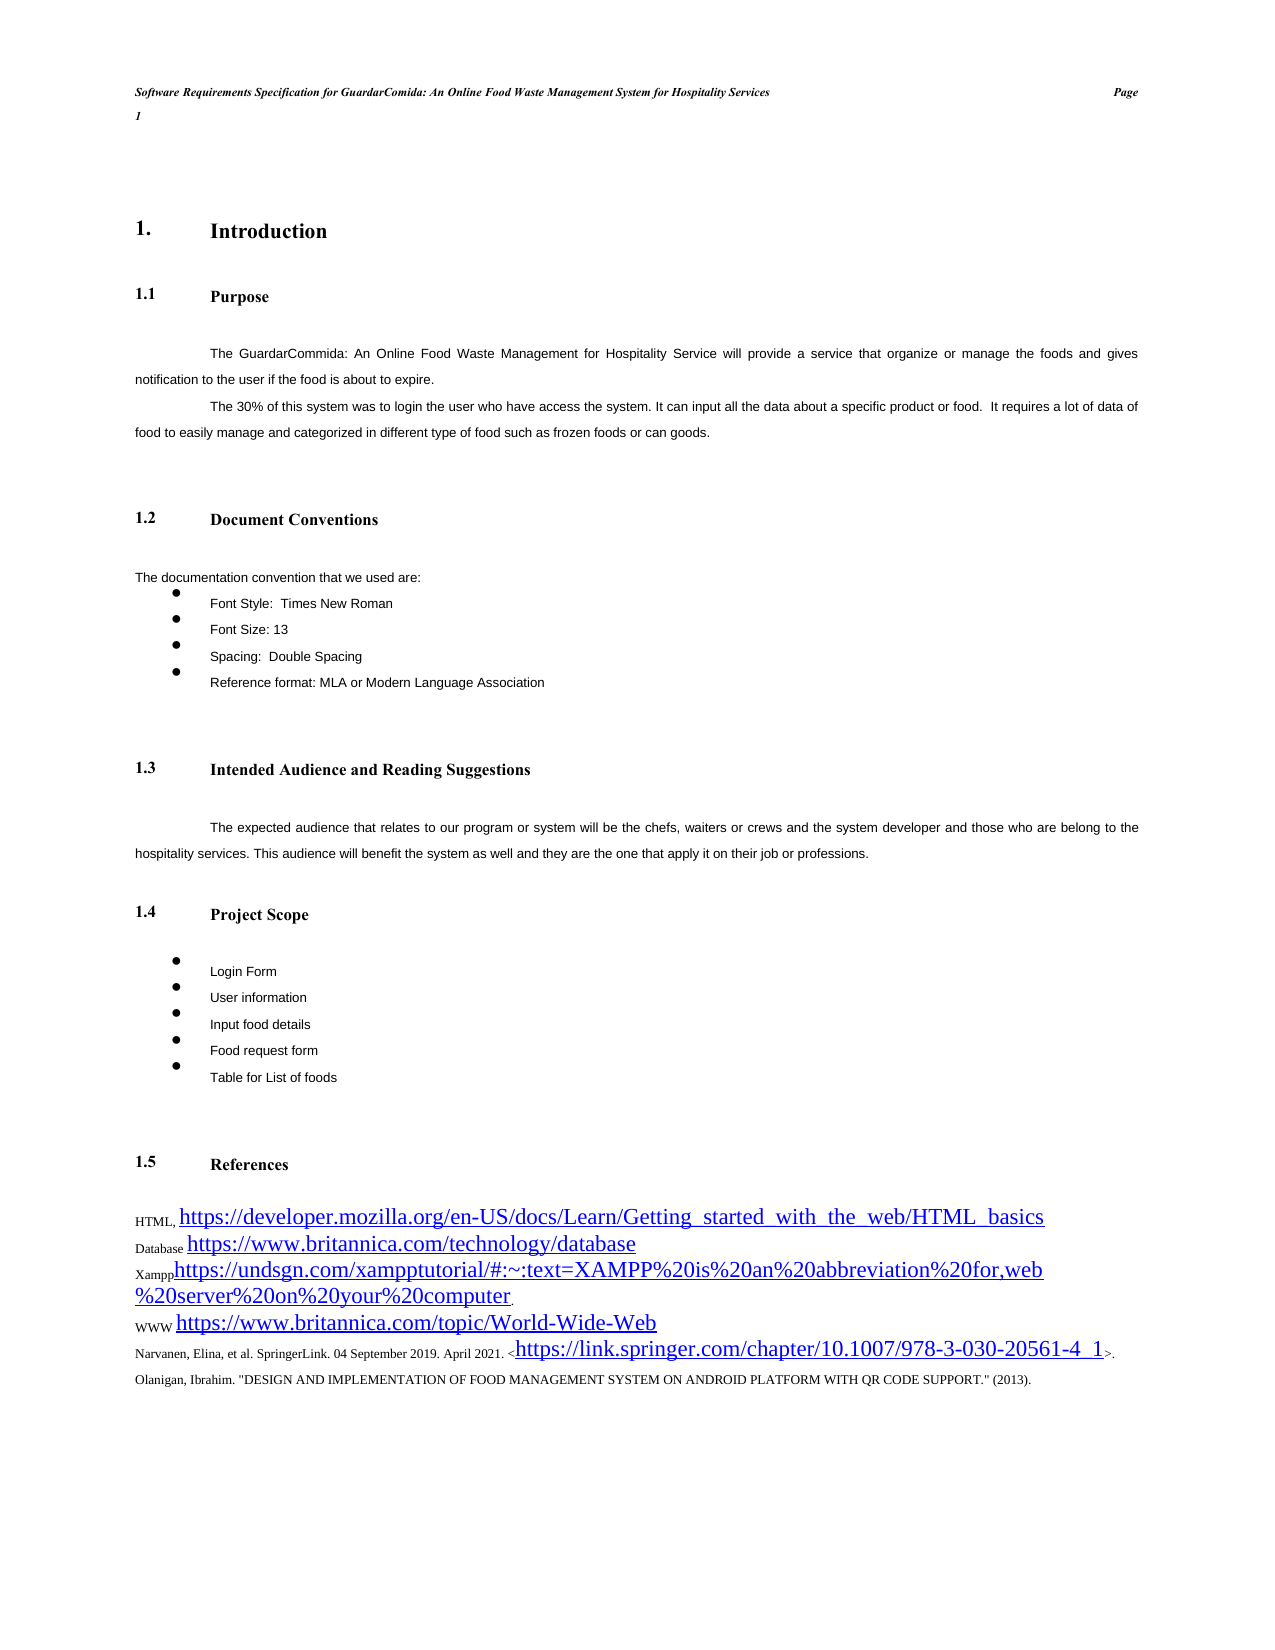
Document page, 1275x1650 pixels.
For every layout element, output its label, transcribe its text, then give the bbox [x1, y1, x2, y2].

subtitle Project Scope [135, 891, 1140, 924]
list Food request form [172, 1032, 1140, 1059]
list Font Style: Times New Roman [172, 585, 1140, 611]
list Table for List of foods [172, 1059, 1140, 1085]
list Spacing: Double Spacing [172, 638, 1140, 664]
list User information [172, 979, 1140, 1006]
text The GuardarCommida: An Online Food Waste Management for Hospitality Service will provide a service that organize or manage the foods and gives notification to the user if the food is about to expire. [135, 335, 1140, 388]
list Font Size: 13 [172, 611, 1140, 638]
list Input food details [172, 1006, 1140, 1032]
subtitle Intended Audience and Reading Suggestions [135, 746, 1140, 779]
text The documentation convention that we used are: [135, 559, 1140, 585]
list Reference format: MLA or Modern Language Association [172, 664, 1140, 690]
list Login Form [172, 953, 1140, 979]
subtitle Purpose [135, 272, 1140, 306]
text The expected audience that relates to our program or system will be the chefs, waiters or crews and the system developer and those who are belong to the hospitality services. This audience will benefit the system as well and they are the one that apply it on their job or professions. [135, 809, 1140, 861]
subtitle References [135, 1141, 1140, 1174]
subtitle Introduction [135, 200, 1140, 243]
subtitle Document Conventions [135, 496, 1140, 529]
text The 30% of this system was to login the user who have access the system. It can input all the data about a specific product or food. It requires a lot of data of food to easily manage and categorized in different type of food such as frozen foods or can goods. [135, 388, 1140, 440]
